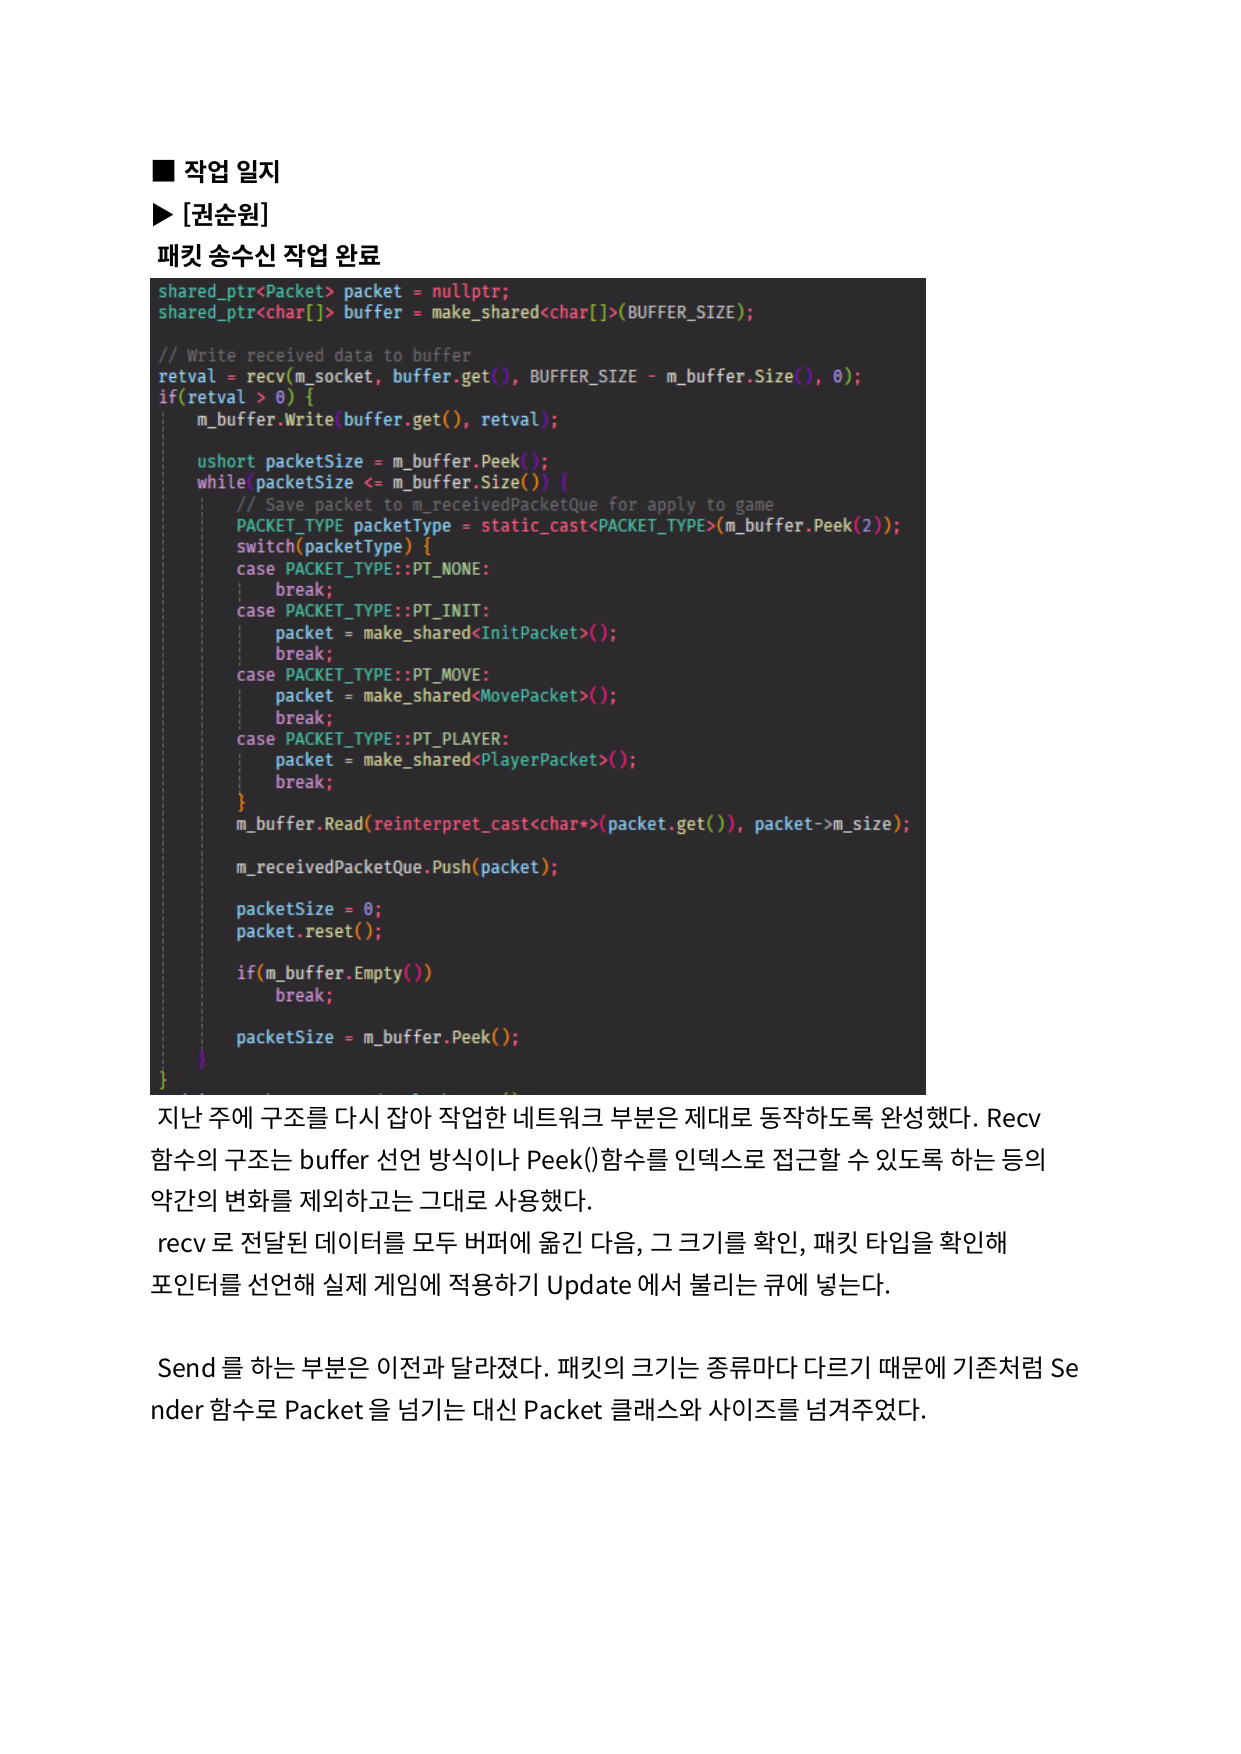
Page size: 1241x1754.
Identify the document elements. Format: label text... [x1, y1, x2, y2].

text Send를 하는 부분은 이전과 달라졌다. 패킷의 크기는 종류마다 다르기 때문에 기존처럼 Sender함수로 Packet을 넘기는 대신 Packet 클래스와 사이즈를 넘겨주었다. [150, 1348, 1090, 1426]
text 패킷 송수신 작업 완료 [150, 237, 1090, 273]
picture [150, 278, 926, 1095]
text 지난 주에 구조를 다시 잡아 작업한 네트워크 부분은 제대로 동작하도록 완성했다. Recv 함수의 구조는 buffer 선언 방식이나 Peek()함수를 인덱스로 접근할 수 있도록 하는 등의 약간의 변화를 제외하고는 그대로 사용했다. [150, 1098, 1090, 1218]
text recv로 전달된 데이터를 모두 버퍼에 옮긴 다음, 그 크기를 확인, 패킷 타입을 확인해 포인터를 선언해 실제 게임에 적용하기 Update에서 불리는 큐에 넣는다. [150, 1223, 1090, 1301]
text ■ 작업 일지 [150, 150, 1090, 189]
text ▶ [권순원] [150, 195, 1090, 231]
